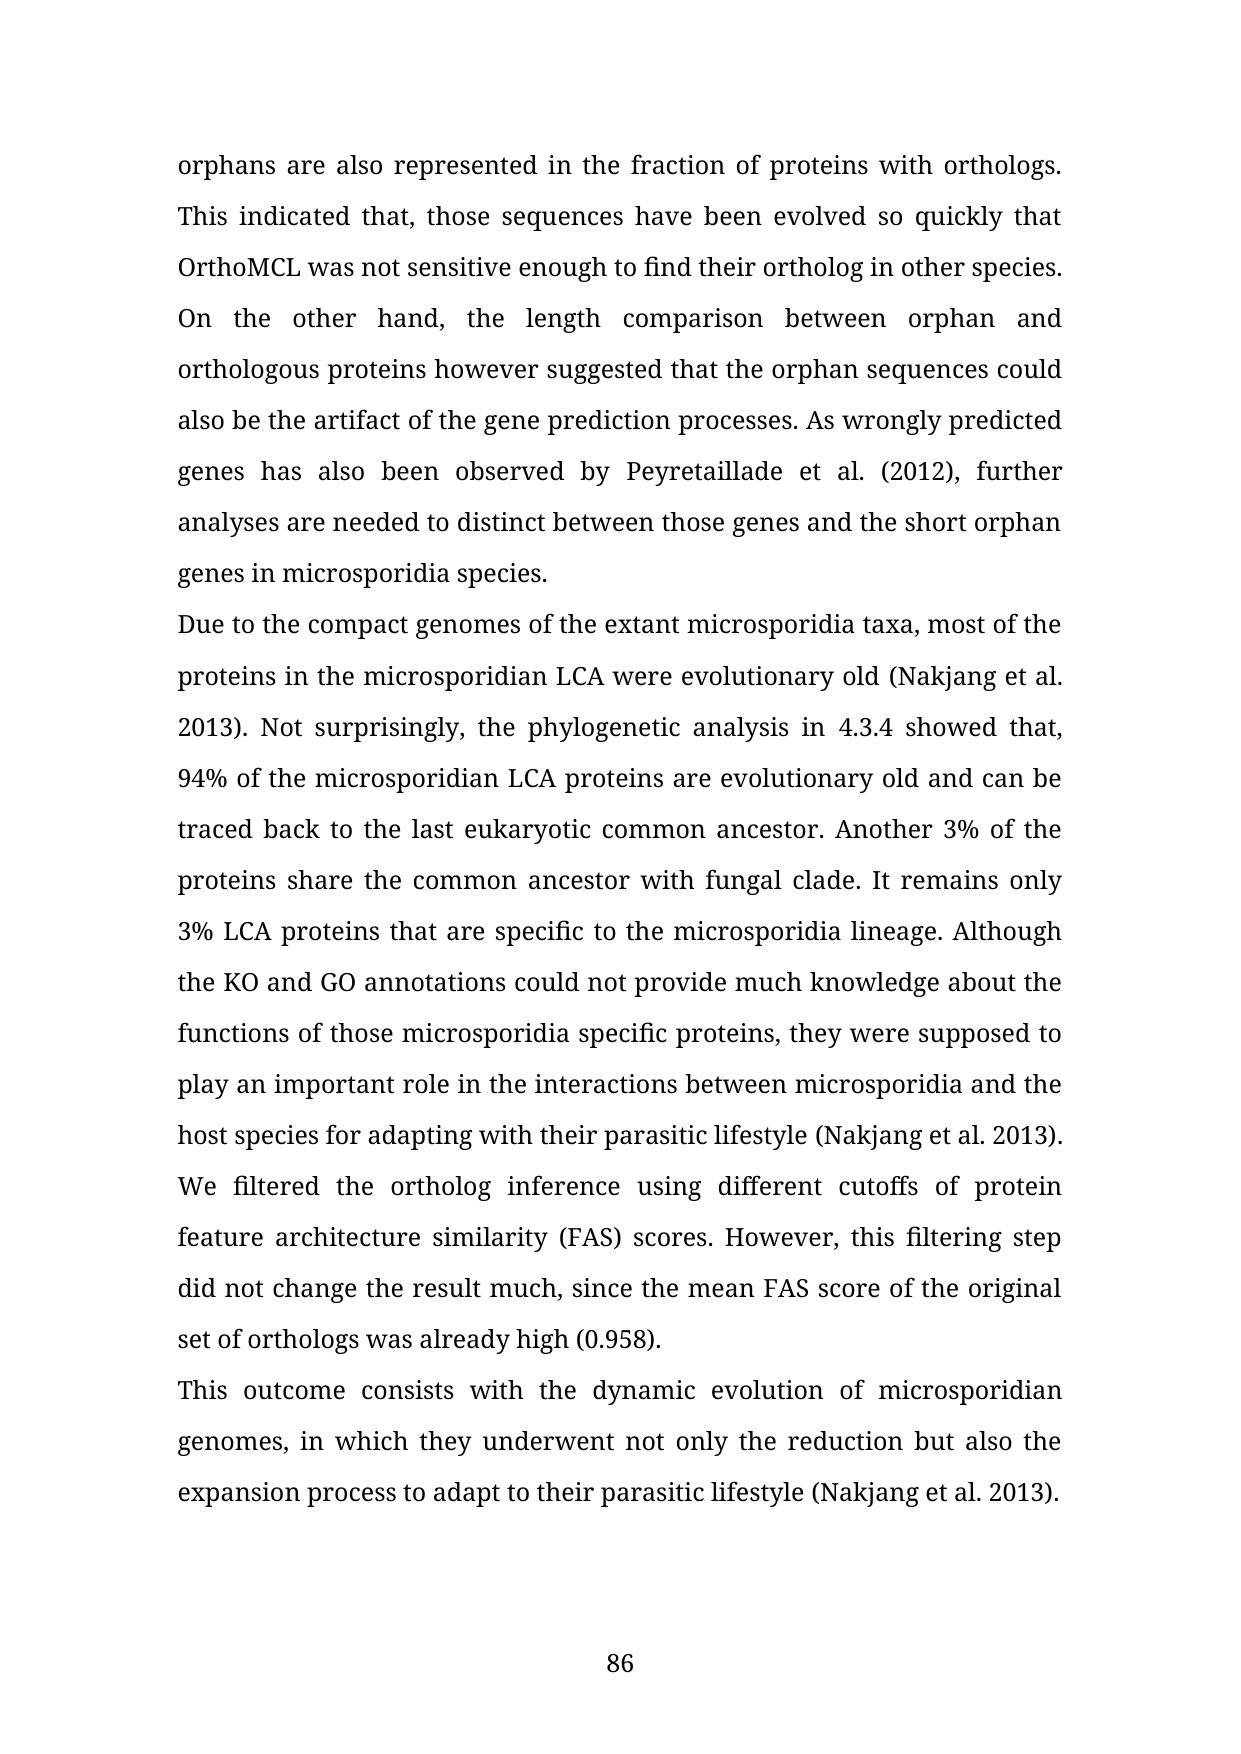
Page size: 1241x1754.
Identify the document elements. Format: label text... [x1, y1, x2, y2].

text Due to the compact genomes of the extant microsporidia taxa, most of the proteins in the microsporidian LCA were evolutionary old (Nakjang et al. 2013). Not surprisingly, the phylogenetic analysis in 4.3.4 showed that, 94% of the microsporidian LCA proteins are evolutionary old and can be traced back to the last eukaryotic common ancestor. Another 3% of the proteins share the common ancestor with fungal clade. It remains only 3% LCA proteins that are specific to the microsporidia lineage. Although the KO and GO annotations could not provide much knowledge about the functions of those microsporidia specific proteins, they were supposed to play an important role in the interactions between microsporidia and the host species for adapting with their parasitic lifestyle (Nakjang et al. 2013). We filtered the ortholog inference using different cutoffs of protein feature architecture similarity (FAS) scores. However, this filtering step did not change the result much, since the mean FAS score of the original set of orthologs was already high (0.958). [177, 607, 1063, 1356]
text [177, 148, 1063, 590]
text This outcome consists with the dynamic evolution of microsporidian genomes, in which they underwent not only the reduction but also the expansion process to adapt to their parasitic lifestyle (Nakjang et al. 2013). [177, 1373, 1063, 1509]
